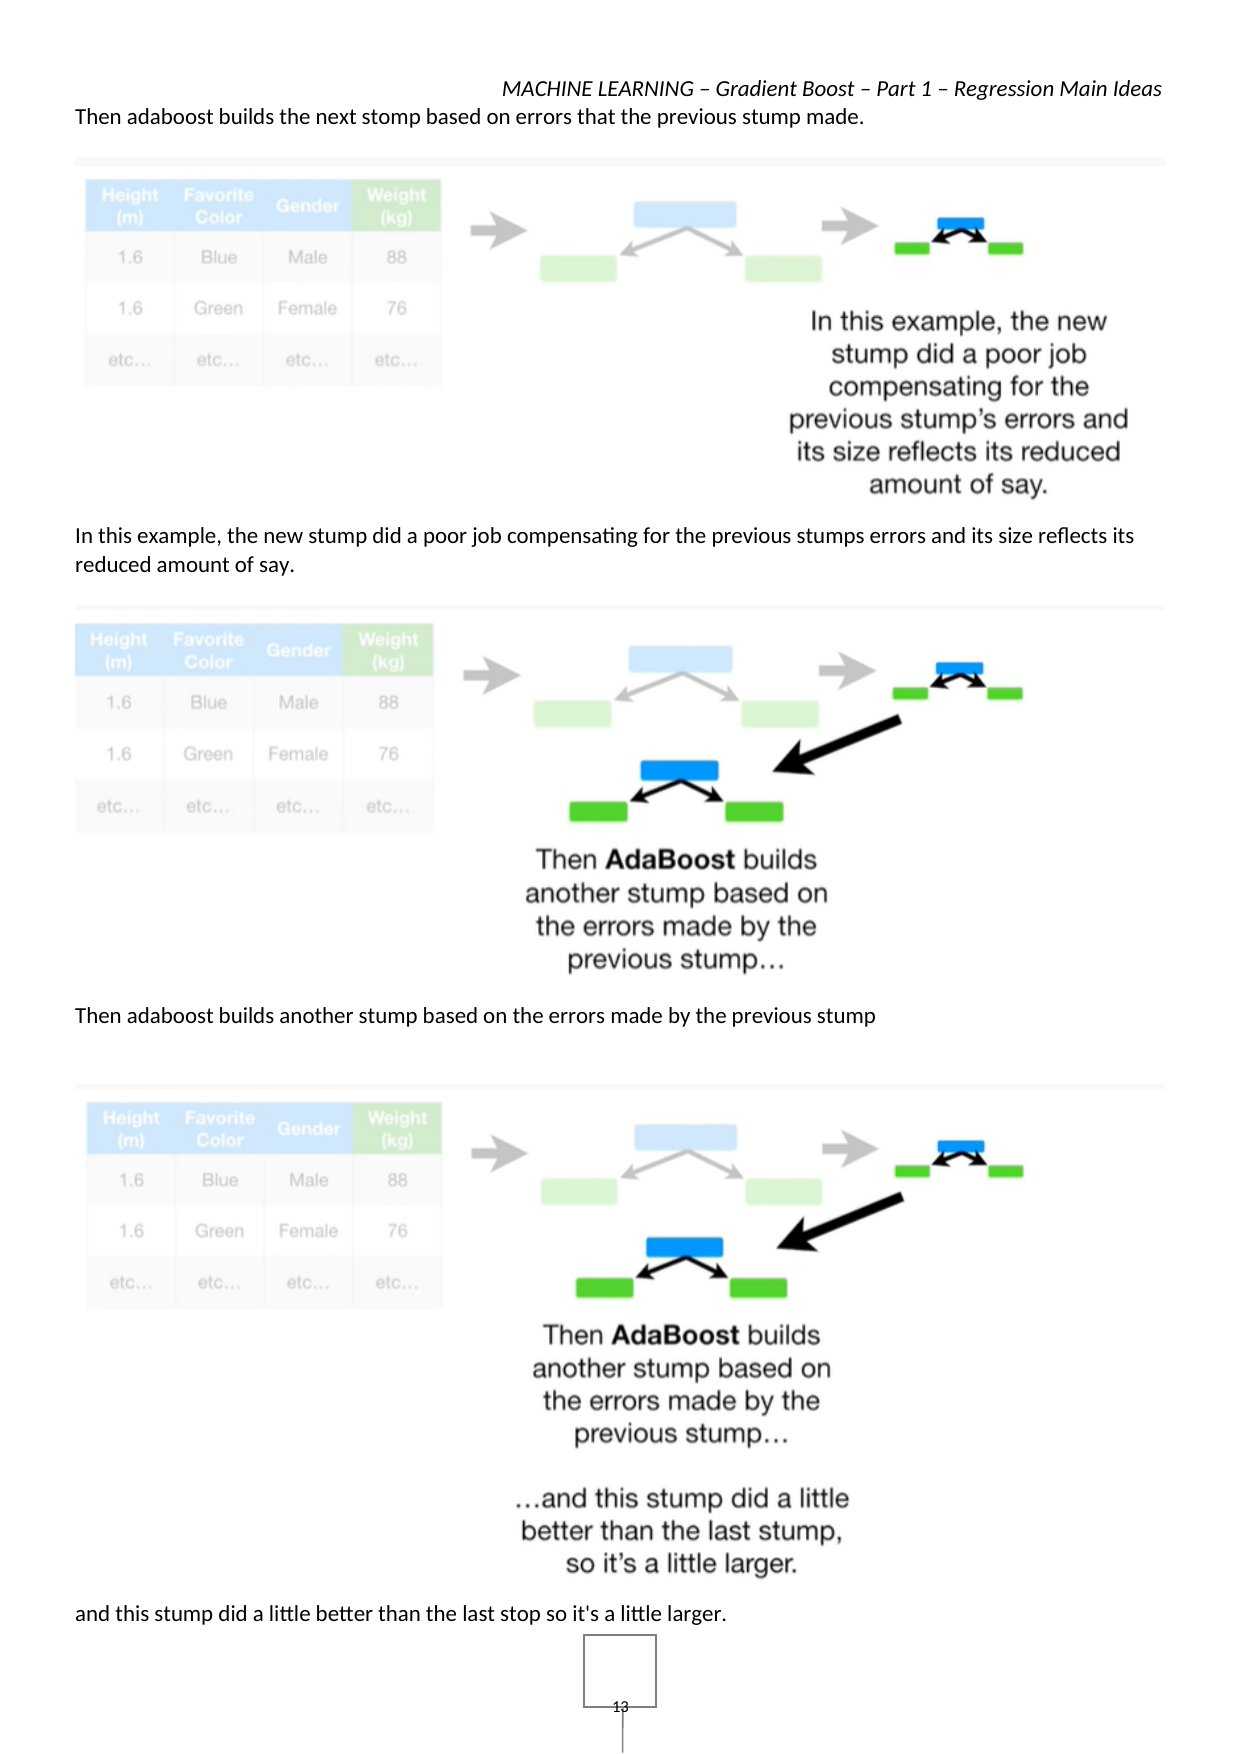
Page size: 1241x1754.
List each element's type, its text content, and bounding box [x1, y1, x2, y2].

picture [75, 1084, 1166, 1600]
text Then adaboost builds the next stomp based on errors that the previous stump made. [75, 102, 1165, 130]
text Then adaboost builds another stump based on the errors made by the previous stump [75, 1001, 1165, 1029]
text In this example, the new stump did a poor job compensating for the previous stumps errors and its size reflects its reduced amount of say. [75, 522, 1165, 578]
picture [75, 605, 1166, 1001]
picture [75, 157, 1166, 522]
text and this stump did a little better than the last stop so it's a little larger. [75, 1600, 1165, 1628]
